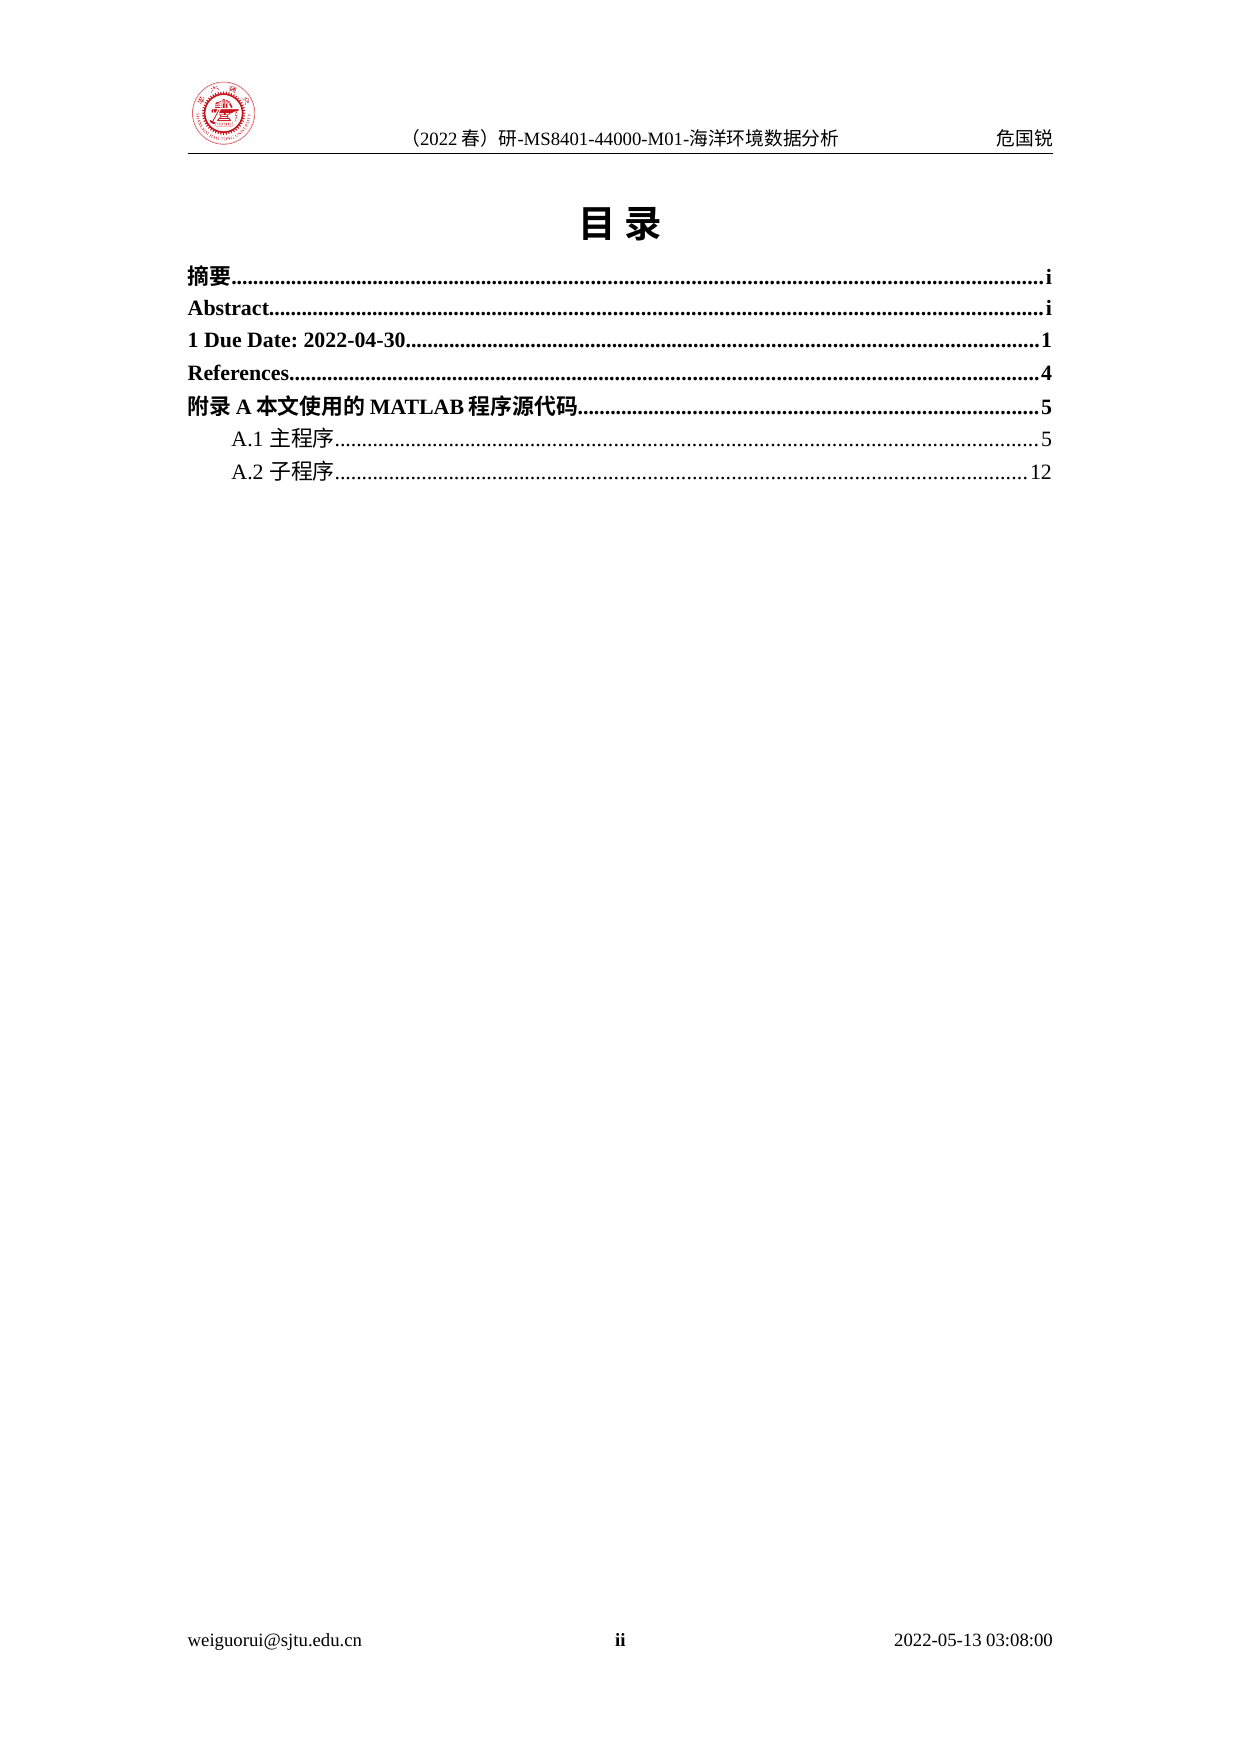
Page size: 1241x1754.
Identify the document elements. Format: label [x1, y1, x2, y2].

picture [188, 77, 259, 148]
